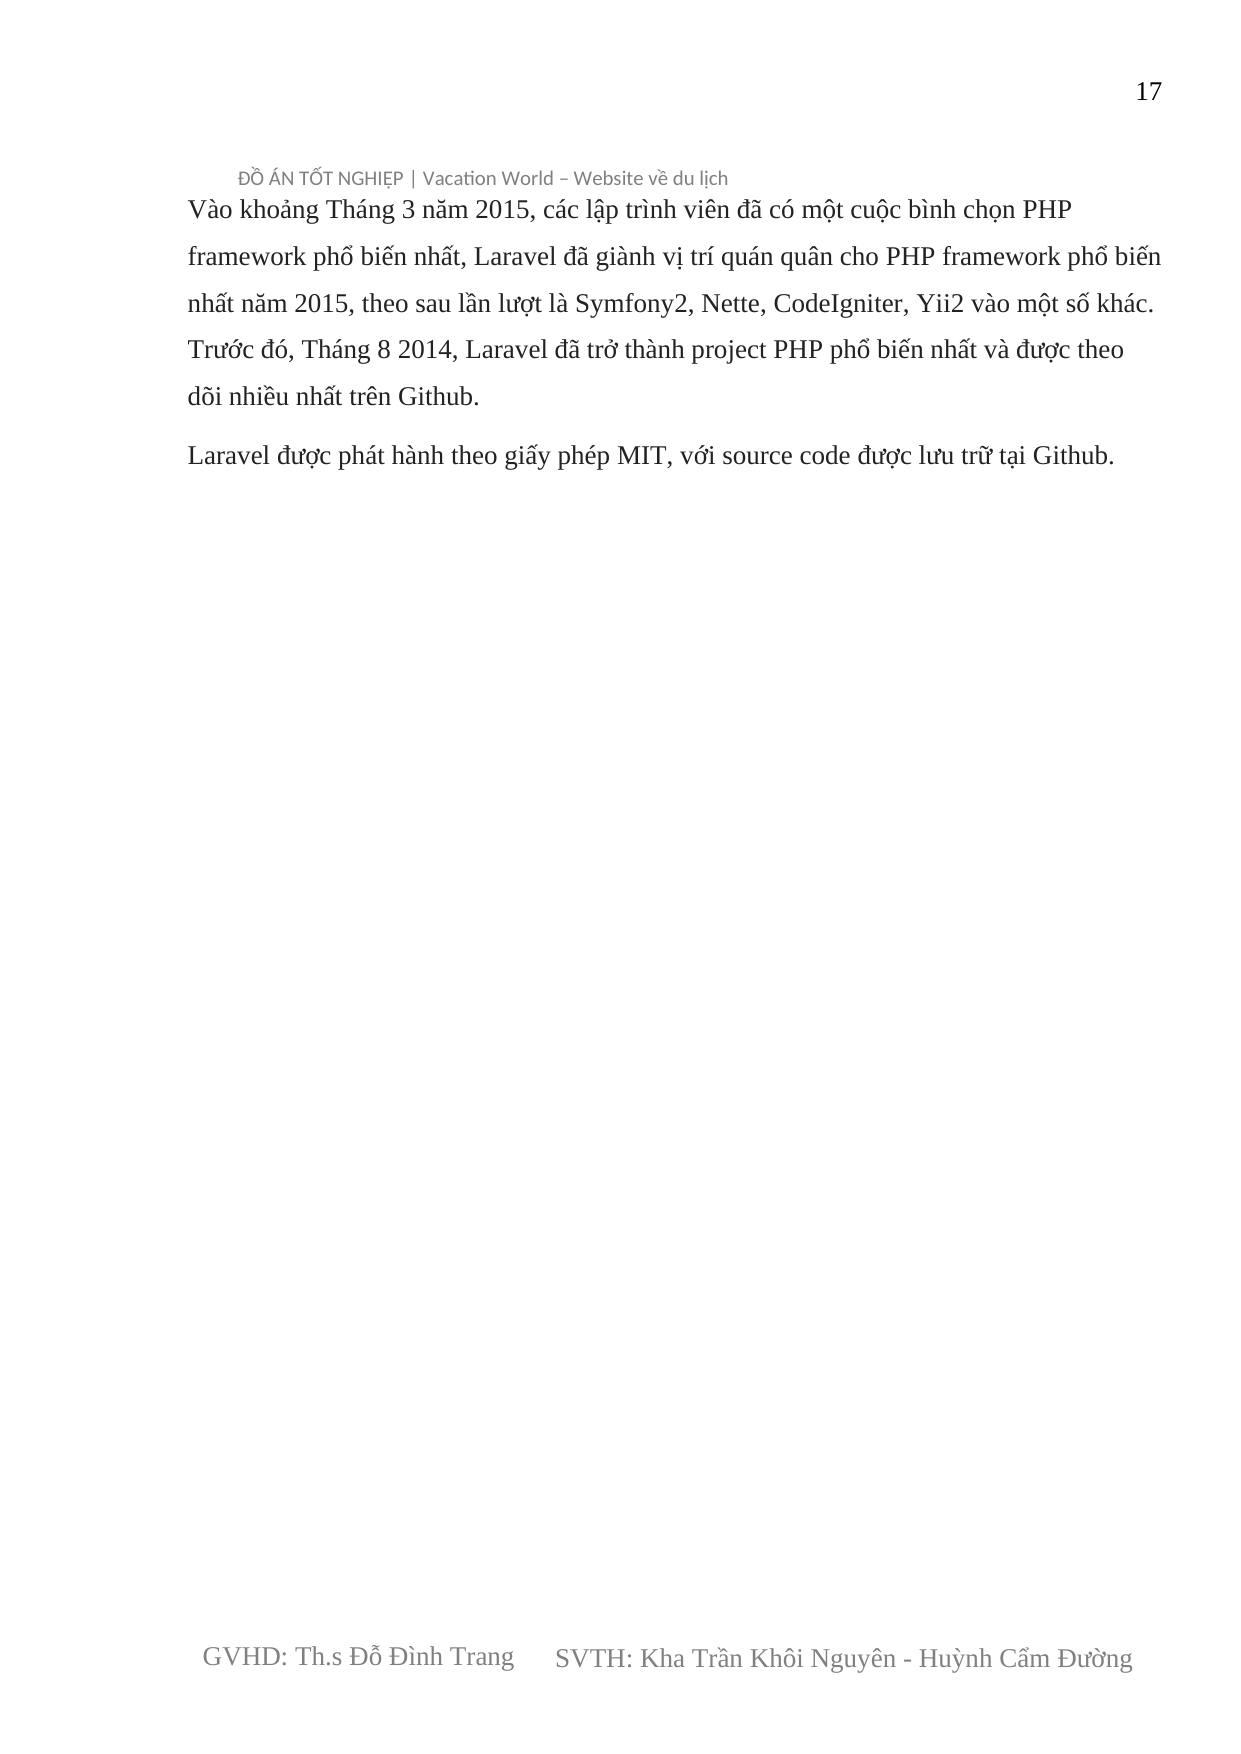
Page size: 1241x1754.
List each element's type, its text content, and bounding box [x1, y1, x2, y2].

text Laravel được phát hành theo giấy phép MIT, với source code được lưu trữ tại Github. [187, 439, 1162, 471]
text Vào khoảng Tháng 3 năm 2015, các lập trình viên đã có một cuộc bình chọn PHP framework phổ biến nhất, Laravel đã giành vị trí quán quân cho PHP framework phổ biến nhất năm 2015, theo sau lần lượt là Symfony2, Nette, CodeIgniter, Yii2 vào một số khác. Trước đó, Tháng 8 2014, Laravel đã trở thành project PHP phổ biến nhất và được theo dõi nhiều nhất trên Github. [187, 194, 1162, 411]
